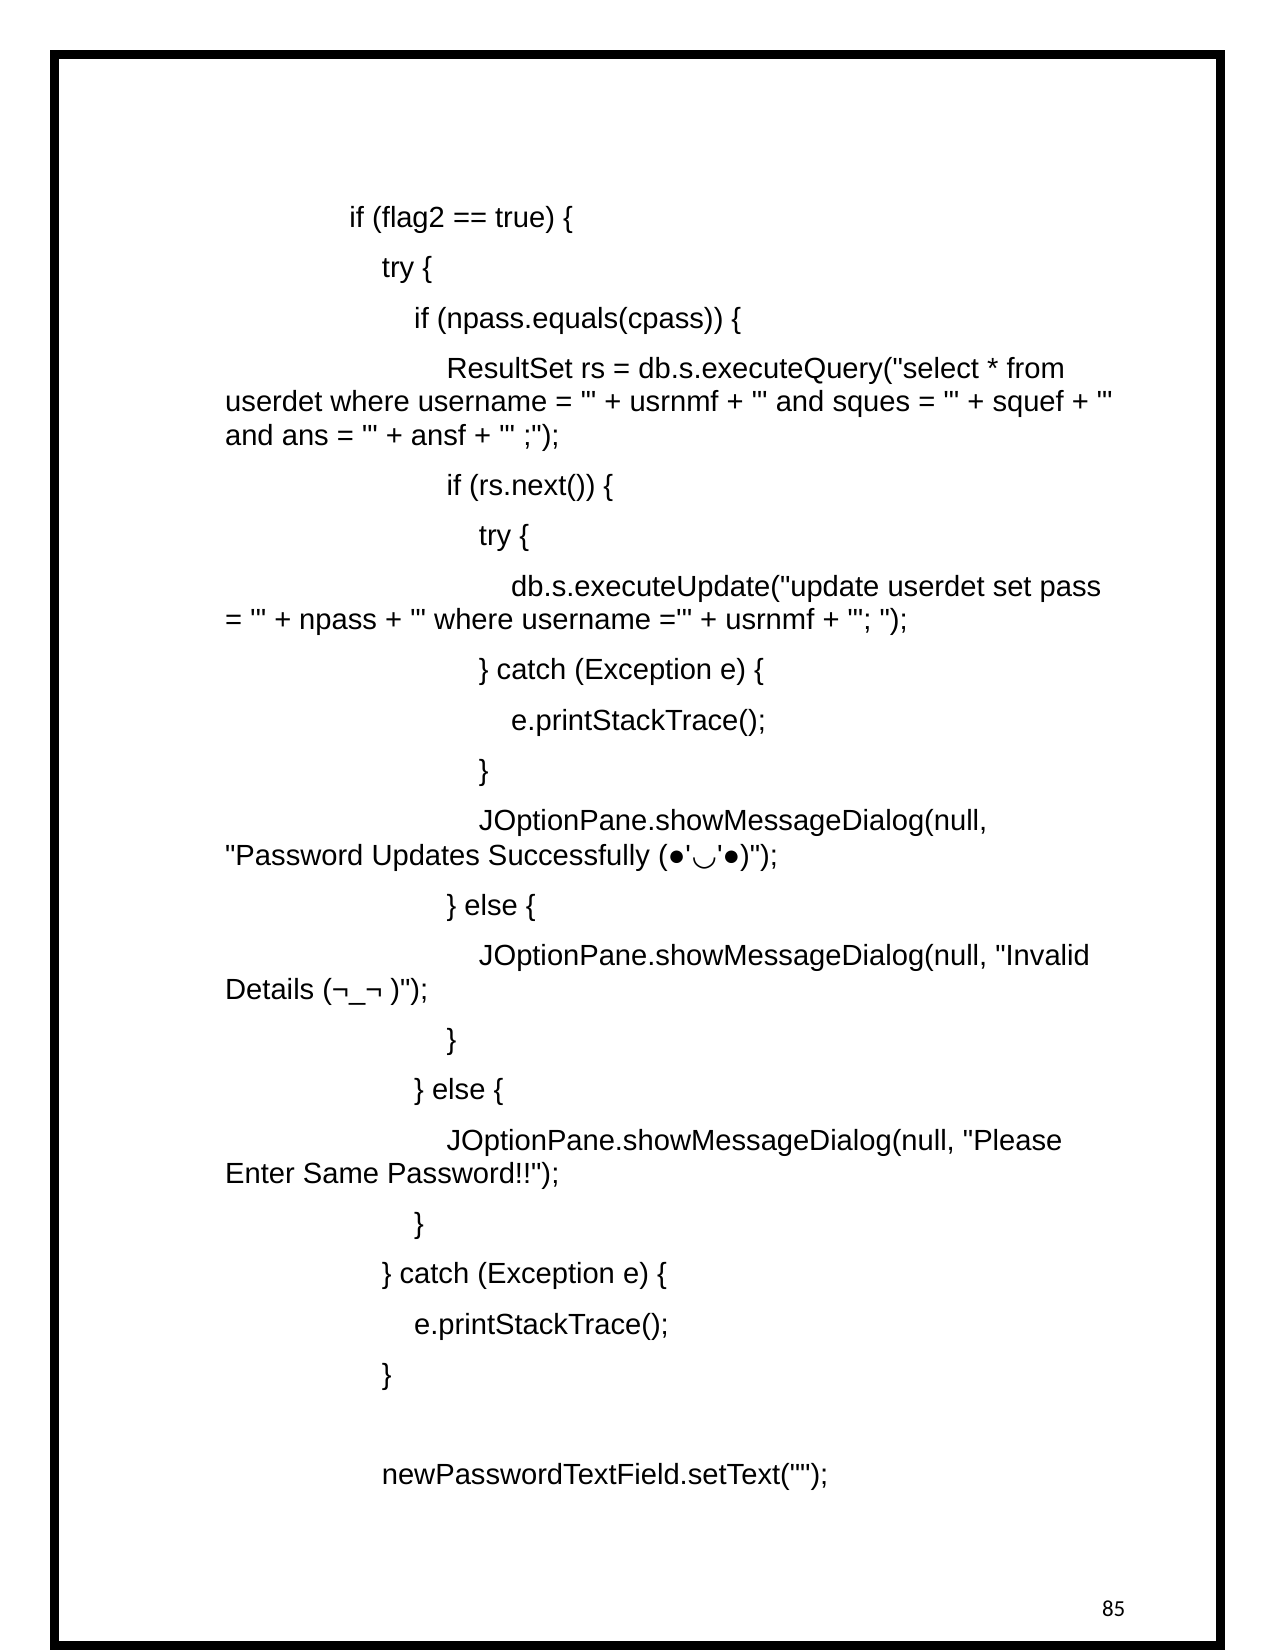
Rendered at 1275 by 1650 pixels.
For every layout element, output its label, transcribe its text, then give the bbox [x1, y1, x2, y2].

text } else { [187, 888, 1125, 922]
text } [187, 1206, 1125, 1240]
text JOptionPane.showMessageDialog(null, "Invalid Details (¬_¬ )"); [187, 938, 1125, 1006]
text ResultSet rs = db.s.executeQuery("select * from userdet where username = '" + usrnmf + "' and sques = '" + squef + "' and ans = '" + ansf + "' ;"); [187, 351, 1125, 451]
text JOptionPane.showMessageDialog(null, "Password Updates Successfully (●'◡'●)"); [187, 803, 1125, 872]
text if (npass.equals(cpass)) { [187, 301, 1125, 334]
text } [187, 1357, 1125, 1391]
text try { [187, 518, 1125, 552]
text e.printStackTrace(); [187, 702, 1125, 736]
text JOptionPane.showMessageDialog(null, "Please Enter Same Password!!"); [187, 1123, 1125, 1190]
text } catch (Exception e) { [187, 652, 1125, 686]
text } catch (Exception e) { [187, 1257, 1125, 1290]
text newPasswordTextField.setText(""); [187, 1457, 1125, 1491]
text } [187, 753, 1125, 786]
text e.printStackTrace(); [187, 1307, 1125, 1340]
text } else { [187, 1072, 1125, 1106]
text db.s.executeUpdate("update userdet set pass = '" + npass + "' where username ='" + usrnmf + "'; "); [187, 568, 1125, 636]
text try { [187, 250, 1125, 284]
text } [187, 1022, 1125, 1056]
text if (rs.next()) { [187, 468, 1125, 502]
text if (flag2 == true) { [187, 200, 1125, 234]
